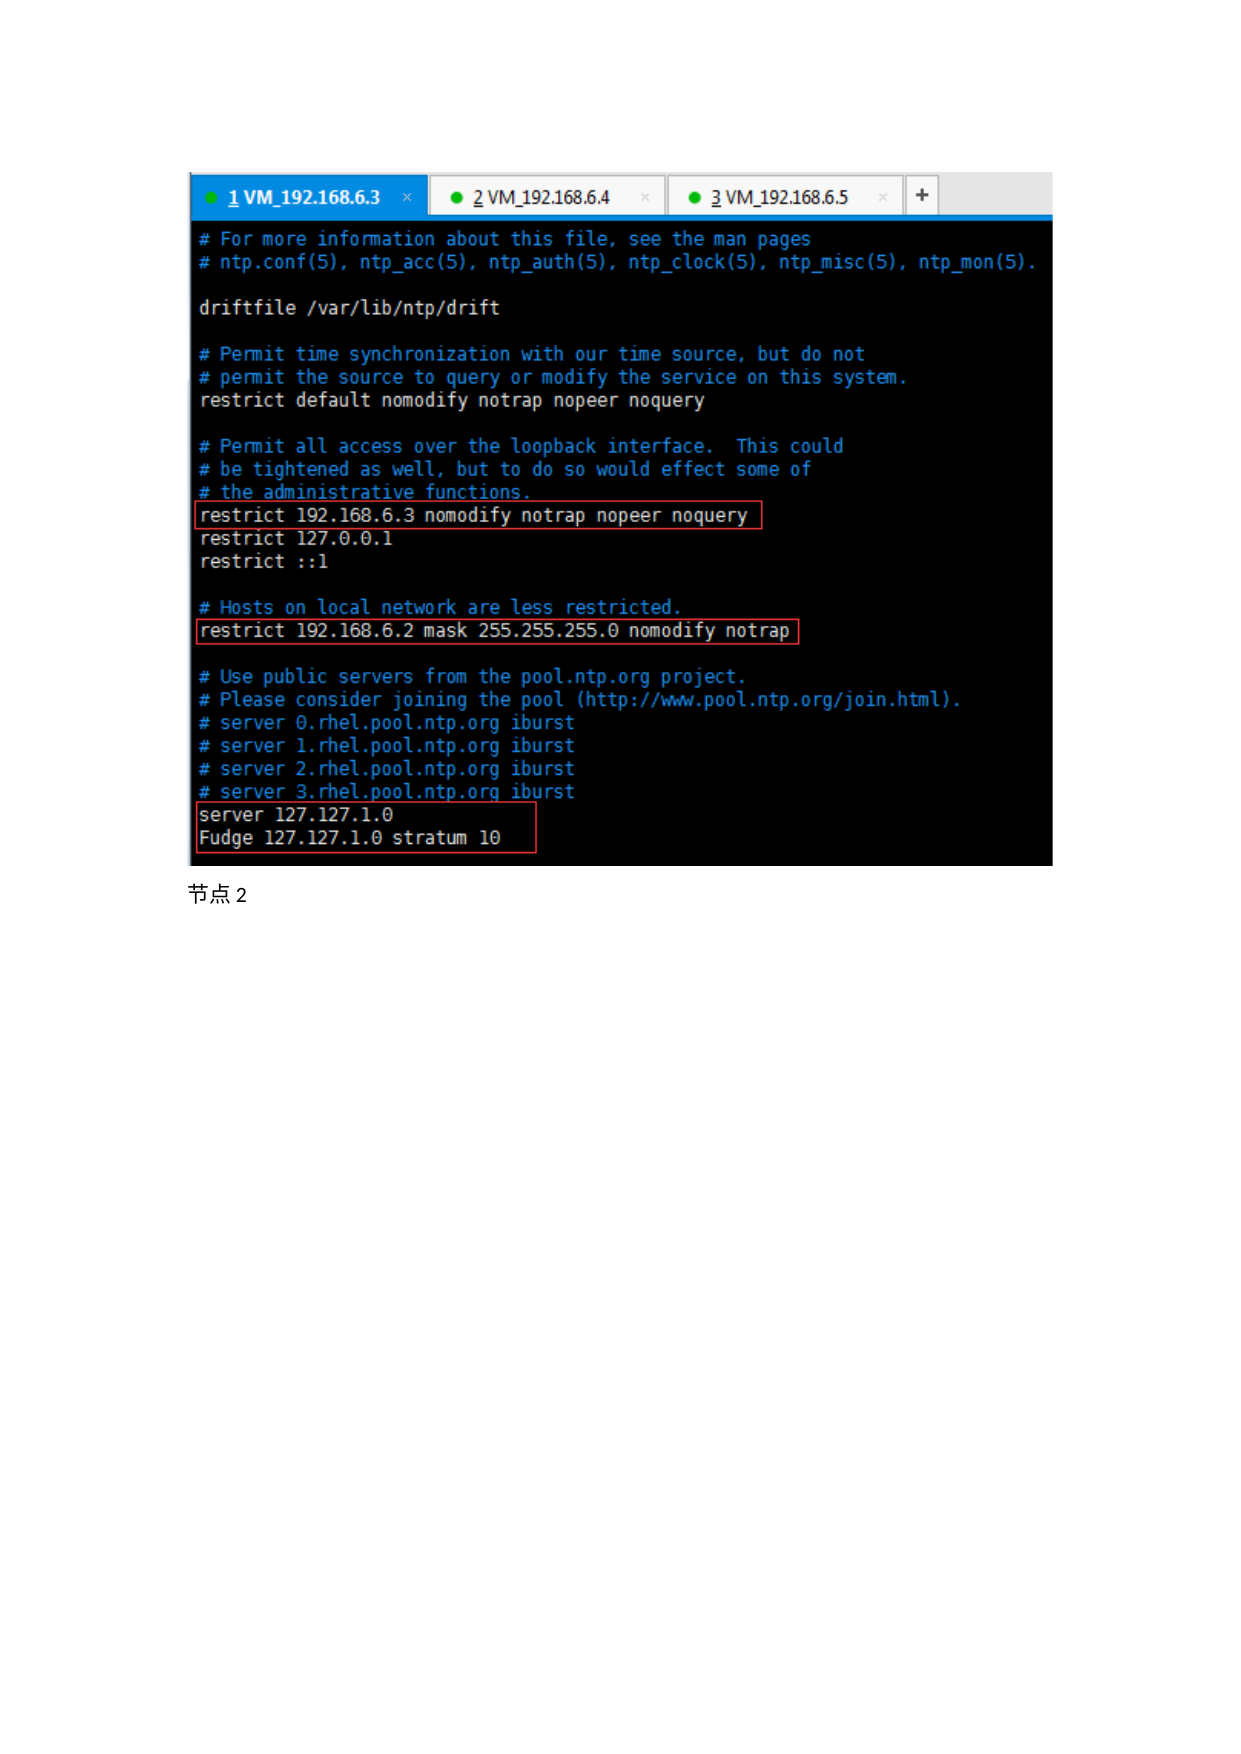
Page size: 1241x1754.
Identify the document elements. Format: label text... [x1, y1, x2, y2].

picture [187, 172, 1053, 866]
text 节点2 [187, 877, 1053, 909]
